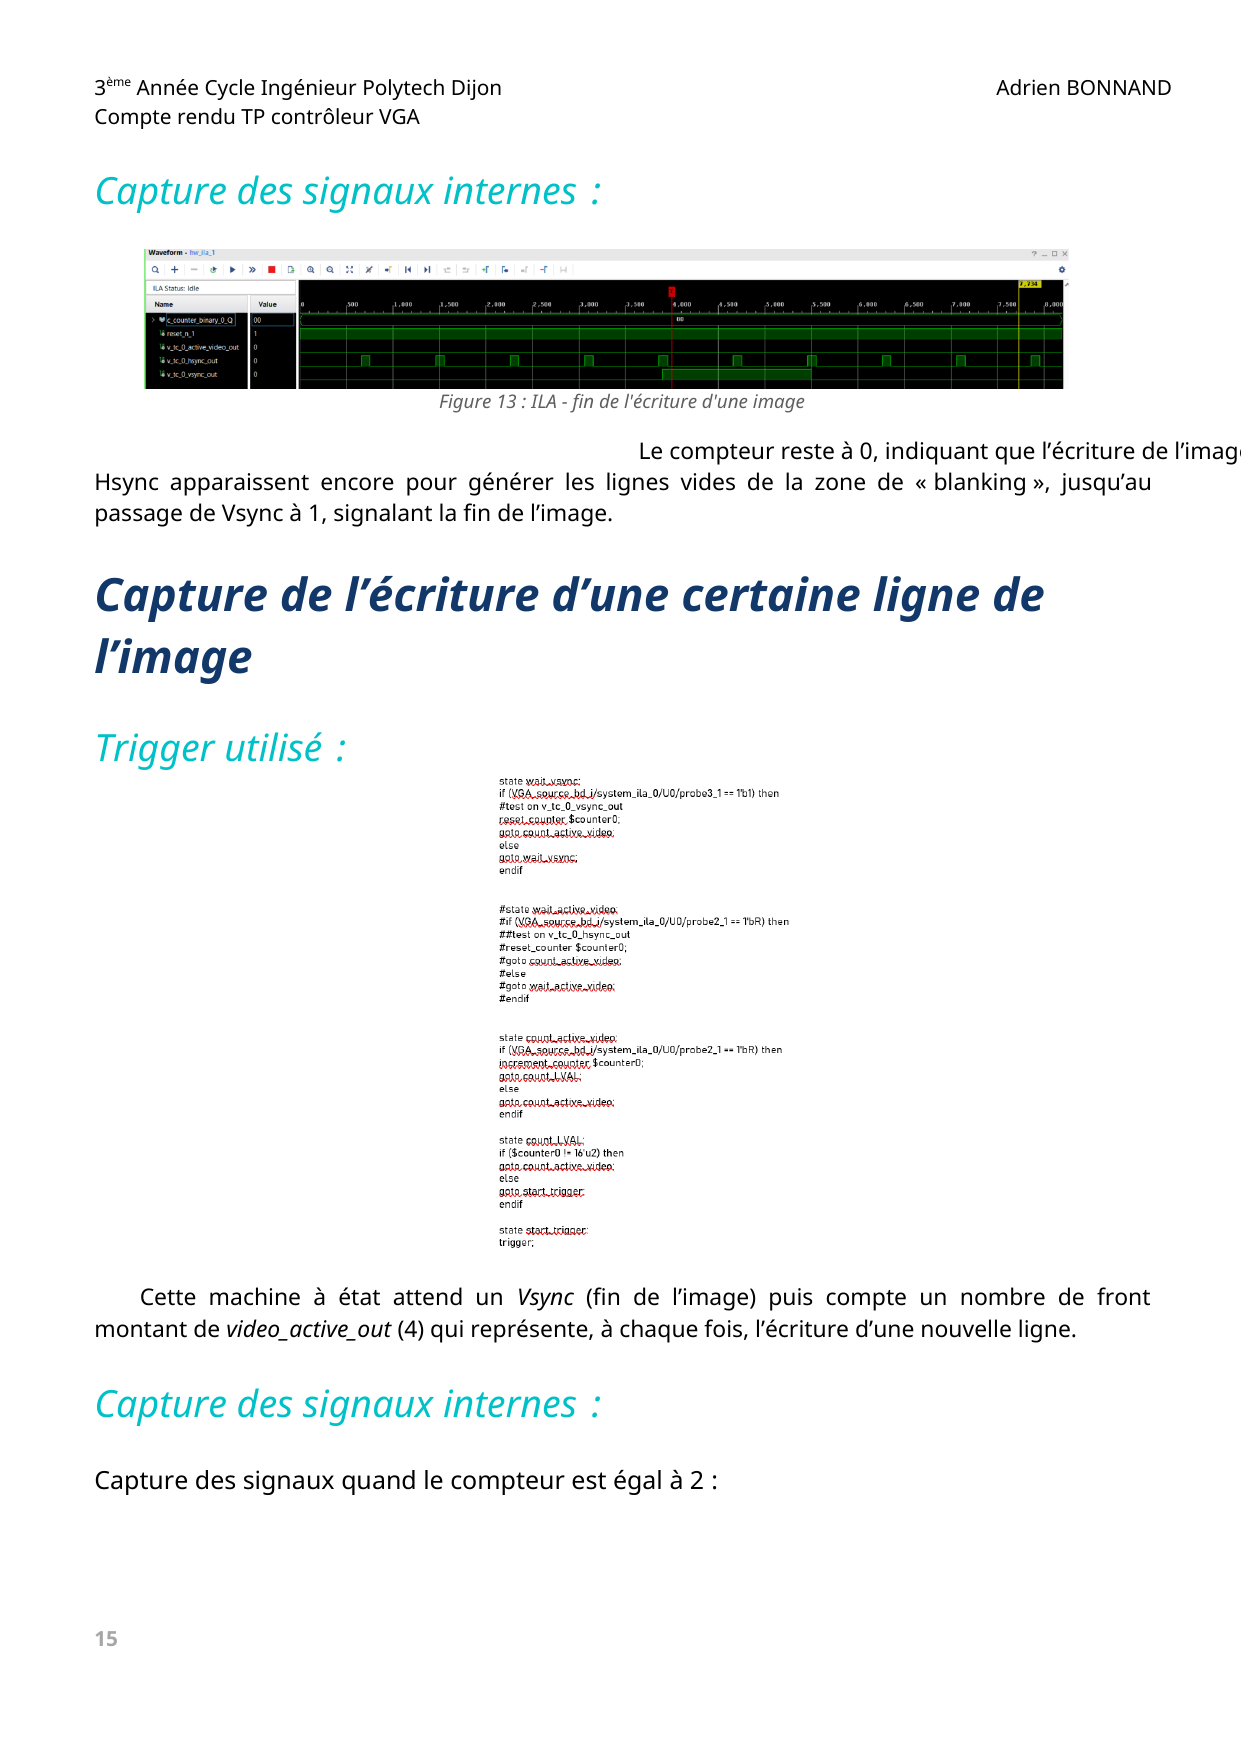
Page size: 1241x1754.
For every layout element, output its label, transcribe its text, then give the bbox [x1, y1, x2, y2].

subtitle Capture des signaux internes : [94, 1378, 1152, 1429]
text Le compteur reste à 0, indiquant que l’écriture de l’image est terminée. Quelques pulses de Hsync apparaissent encore pour générer les lignes vides de la zone de « blanking », jusqu’au passage de Vsync à 1, signalant la fin de l’image. [94, 434, 1152, 528]
picture [493, 772, 798, 1250]
subtitle Capture de l’écriture d’une certaine ligne de l’image [94, 562, 1152, 687]
text Cette machine à état attend un Vsync (fin de l’image) puis compte un nombre de front montant de video_active_out (4) qui représente, à chaque fois, l’écriture d’une nouvelle ligne. [94, 1281, 1152, 1344]
picture [143, 249, 1069, 389]
text Capture des signaux quand le compteur est égal à 2 : [94, 1463, 1152, 1497]
subtitle Capture des signaux internes : [94, 164, 1152, 216]
subtitle Trigger utilisé : [94, 721, 1152, 772]
